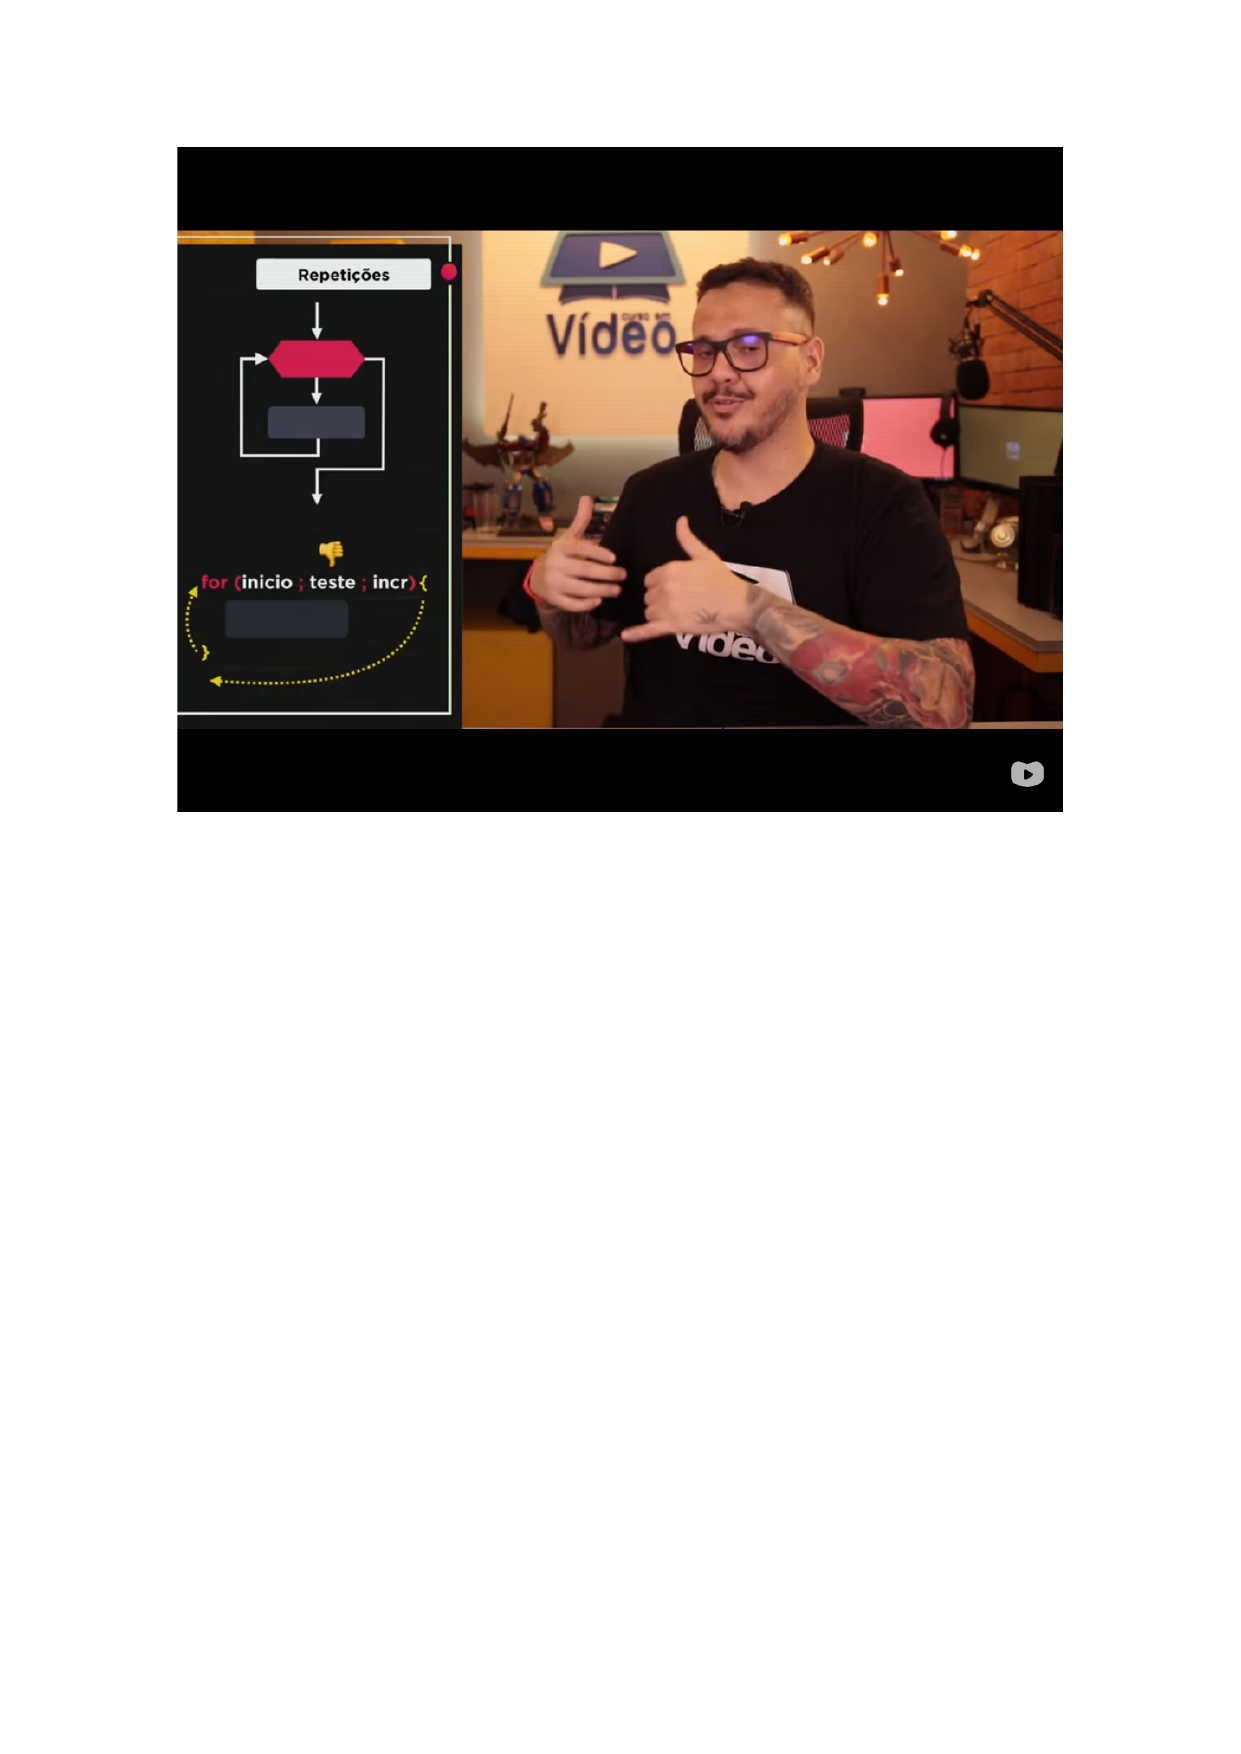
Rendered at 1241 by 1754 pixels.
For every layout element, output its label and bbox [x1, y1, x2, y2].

picture [177, 147, 1063, 812]
